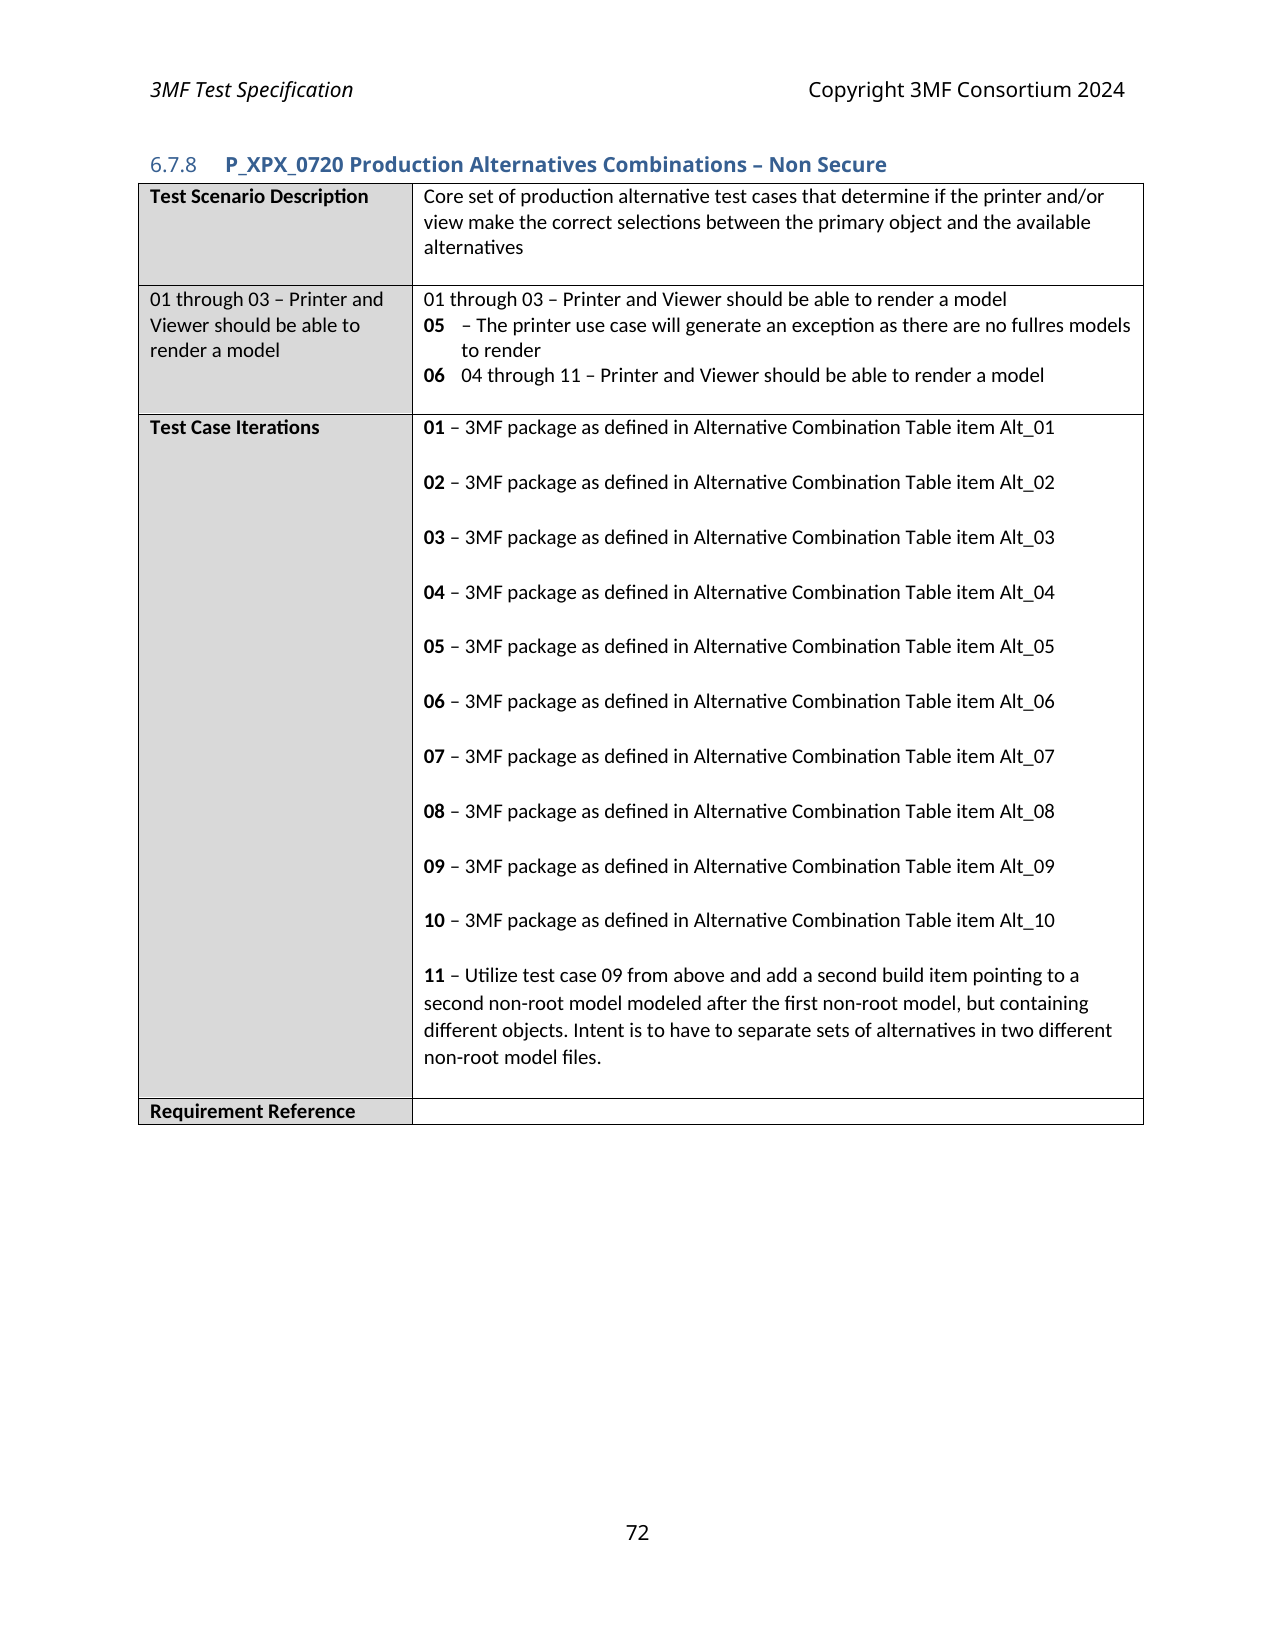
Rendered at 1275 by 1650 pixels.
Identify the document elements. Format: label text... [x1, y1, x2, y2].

subtitle P_XPX_0720 Production Alternatives Combinations – Non Secure [150, 150, 1125, 178]
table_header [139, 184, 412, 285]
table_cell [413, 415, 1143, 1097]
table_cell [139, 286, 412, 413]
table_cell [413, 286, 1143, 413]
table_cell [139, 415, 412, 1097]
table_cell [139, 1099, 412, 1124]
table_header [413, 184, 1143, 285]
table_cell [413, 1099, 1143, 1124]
